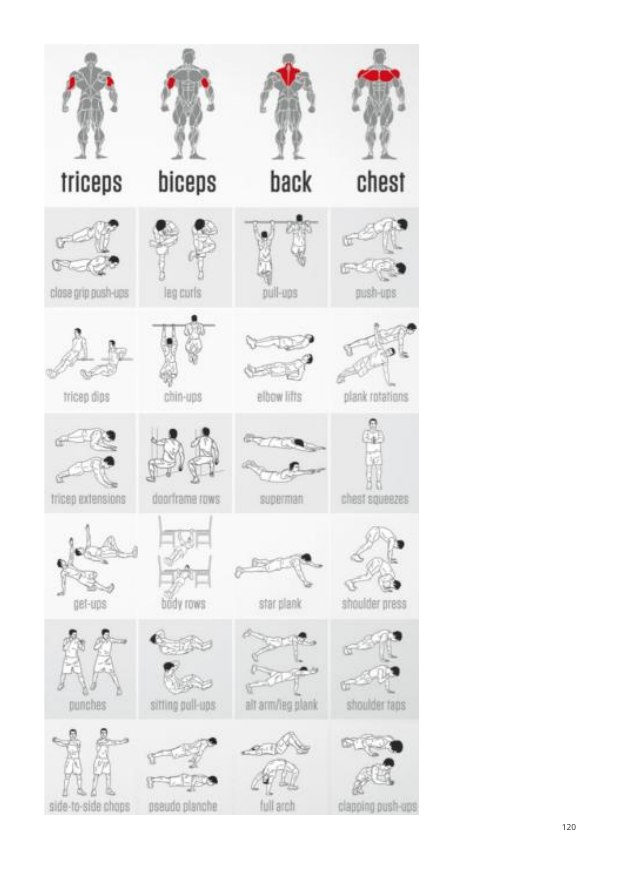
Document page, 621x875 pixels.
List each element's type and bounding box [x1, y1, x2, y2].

picture [44, 44, 419, 815]
